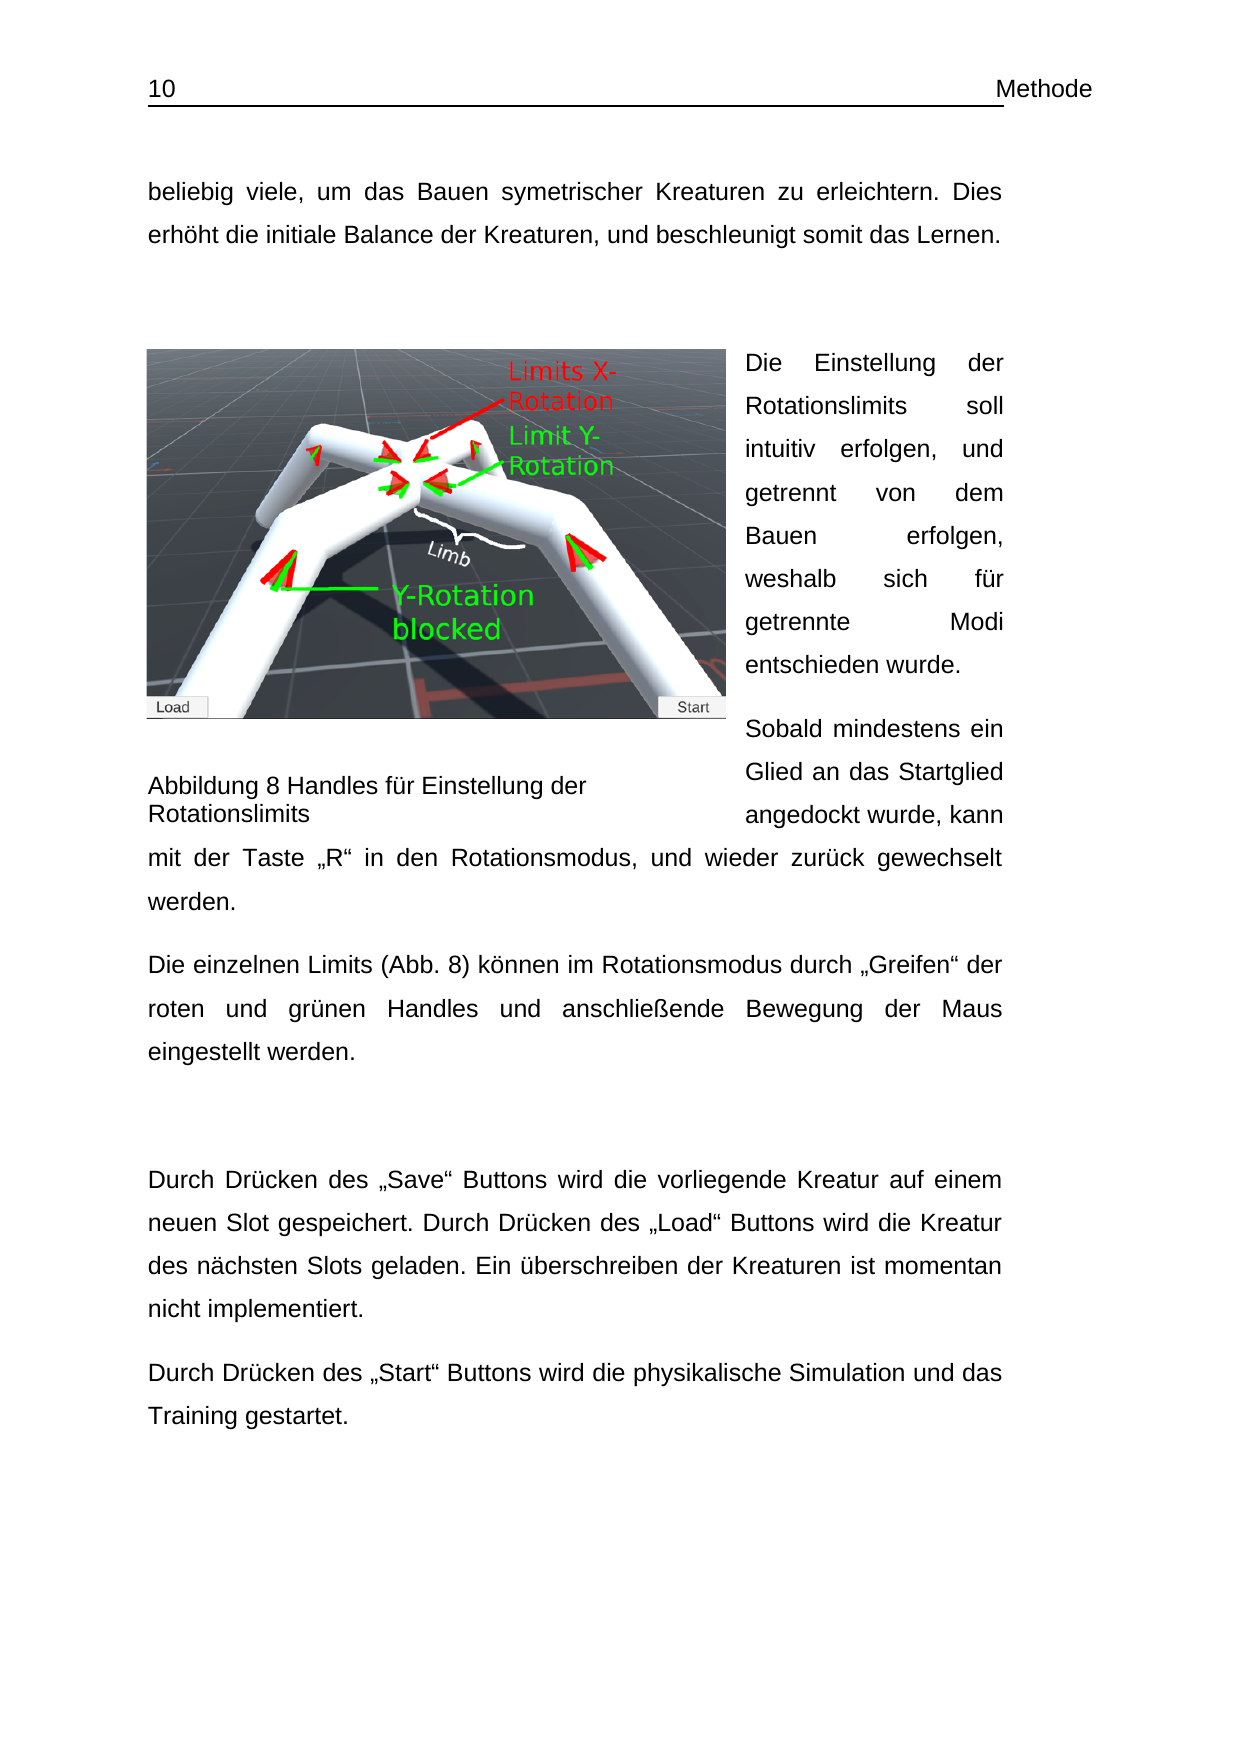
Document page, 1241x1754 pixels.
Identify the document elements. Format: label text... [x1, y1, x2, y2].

text Durch Drücken des „Start“ Buttons wird die physikalische Simulation und das Training gestartet. [148, 1358, 1004, 1430]
text Die einzelnen Limits (Abb. 8) können im Rotationsmodus durch „Greifen“ der roten und grünen Handles und anschließende Bewegung der Maus eingestellt werden. [148, 951, 1004, 1066]
text Durch Drücken des „Save“ Buttons wird die vorliegende Kreatur auf einem neuen Slot gespeichert. Durch Drücken des „Load“ Buttons wird die Kreatur des nächsten Slots geladen. Ein überschreiben der Kreaturen ist momentan nicht implementiert. [148, 1165, 1004, 1323]
text Sobald mindestens ein Glied an das Startglied angedockt wurde, kann mit der Taste „R“ in den Rotationsmodus, und wieder zurück gewechselt werden. [148, 714, 1004, 915]
text Die Einstellung der Rotationslimits soll intuitiv erfolgen, und getrennt von dem Bauen erfolgen, weshalb sich für getrennte Modi entschieden wurde. [726, 348, 1004, 679]
picture [146, 348, 726, 719]
